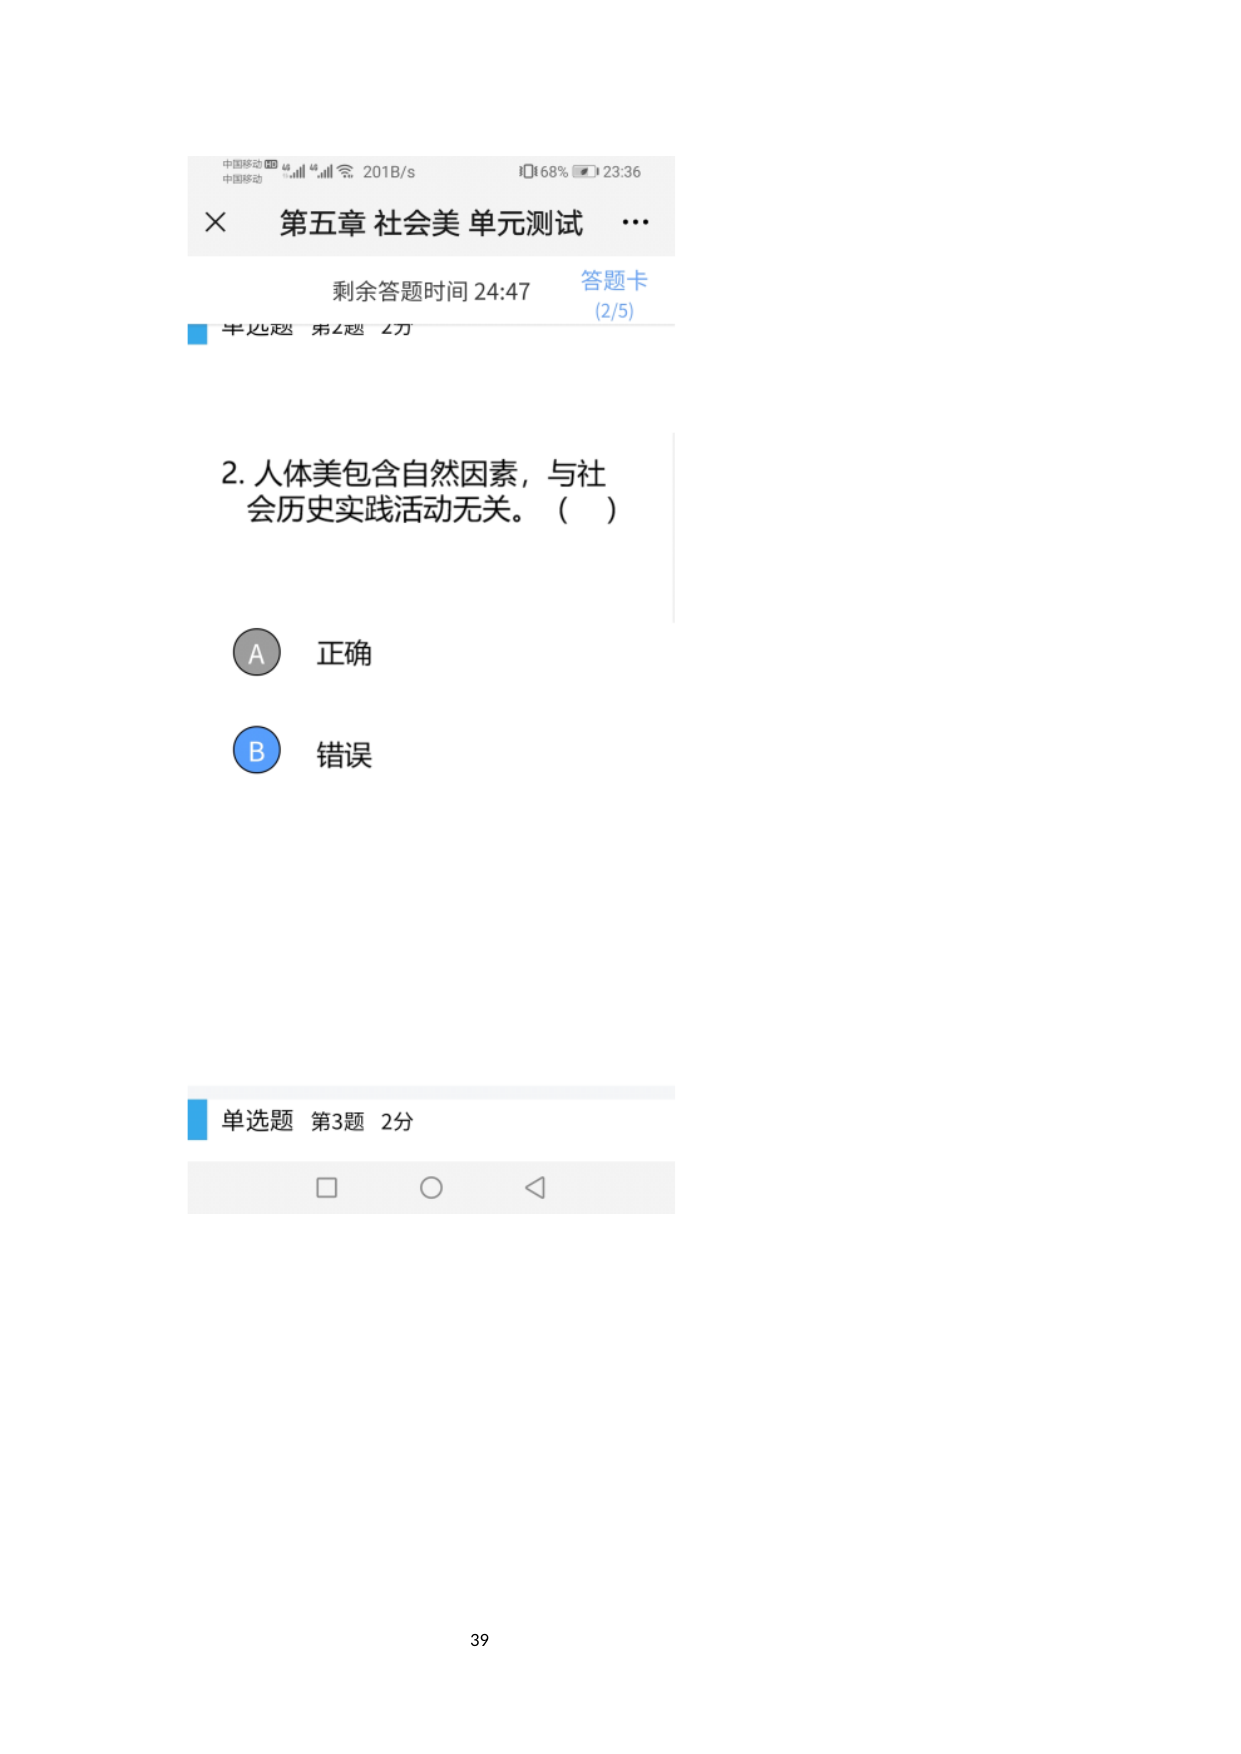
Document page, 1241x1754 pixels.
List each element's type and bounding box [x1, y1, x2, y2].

picture [187, 156, 675, 1214]
